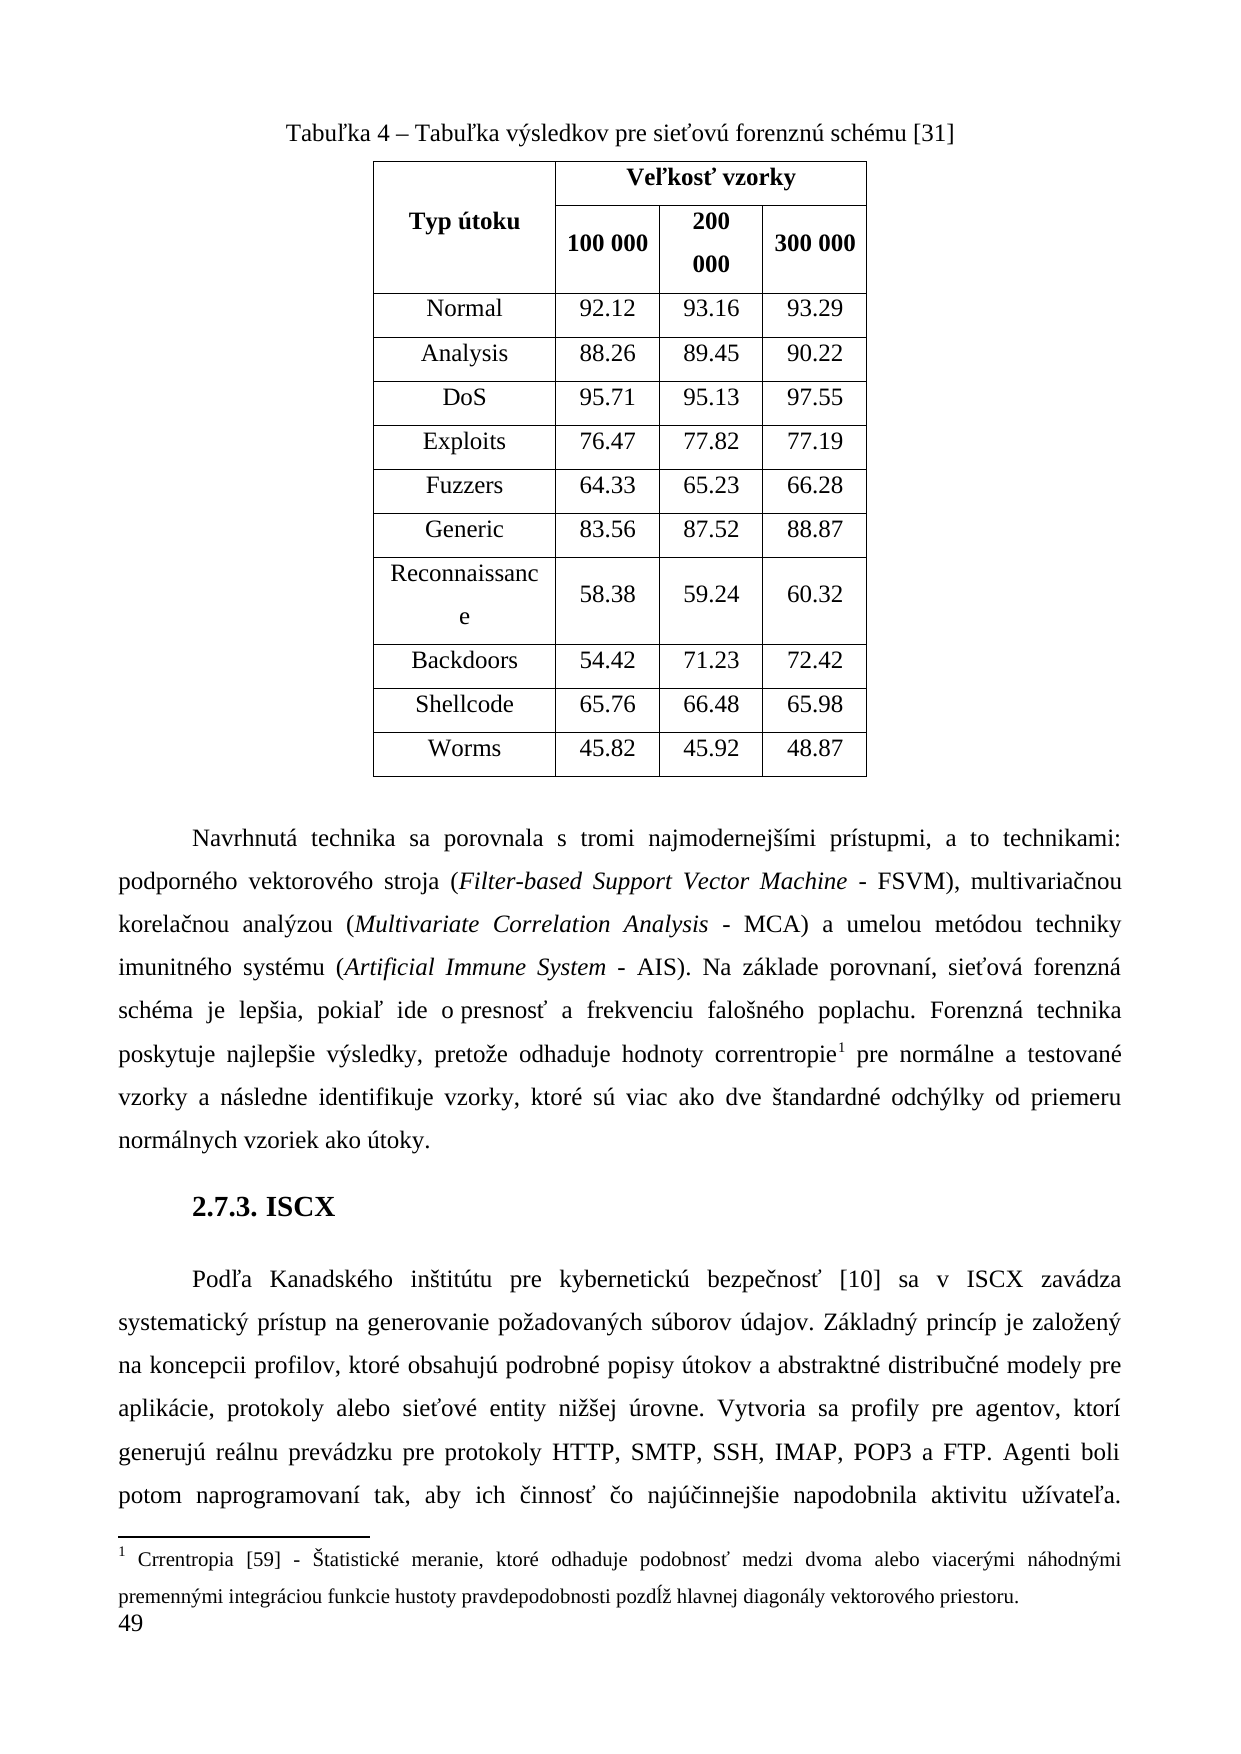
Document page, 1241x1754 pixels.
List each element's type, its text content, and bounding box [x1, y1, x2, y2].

table_cell 60.32 [763, 558, 866, 644]
table_cell Analysis [374, 338, 555, 381]
table_cell 71.23 [660, 645, 762, 688]
table_cell Backdoors [374, 645, 555, 688]
table_cell 66.28 [763, 470, 866, 513]
table_cell 200 000 [660, 206, 762, 292]
table_cell 76.47 [556, 426, 659, 469]
table_cell 65.76 [556, 689, 659, 732]
table_cell Exploits [374, 426, 555, 469]
table_cell 87.52 [660, 514, 762, 557]
table_cell 77.19 [763, 426, 866, 469]
table_cell 97.55 [763, 382, 866, 425]
table_cell 64.33 [556, 470, 659, 513]
table_cell Generic [374, 514, 555, 557]
table_cell 45.92 [660, 733, 762, 776]
table_header Typ útoku [374, 162, 555, 292]
table_cell 59.24 [660, 558, 762, 644]
table_cell 89.45 [660, 338, 762, 381]
table_cell 54.42 [556, 645, 659, 688]
table_cell 93.16 [660, 294, 762, 337]
table_cell 95.71 [556, 382, 659, 425]
table_cell 300 000 [763, 206, 866, 292]
table_cell 58.38 [556, 558, 659, 644]
table_cell DoS [374, 382, 555, 425]
table_cell 83.56 [556, 514, 659, 557]
table_cell Worms [374, 733, 555, 776]
table_cell 90.22 [763, 338, 866, 381]
table_cell Fuzzers [374, 470, 555, 513]
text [118, 1264, 1122, 1508]
table_cell 72.42 [763, 645, 866, 688]
table_header Veľkosť vzorky [556, 162, 866, 205]
table_cell 100 000 [556, 206, 659, 292]
table_cell 93.29 [763, 294, 866, 337]
table_cell 88.26 [556, 338, 659, 381]
table_cell 48.87 [763, 733, 866, 776]
table_cell 92.12 [556, 294, 659, 337]
table_cell 66.48 [660, 689, 762, 732]
text Tabuľka – Tabuľka výsledkov pre sieťovú forenznú schému [31] [118, 118, 1122, 147]
table_cell 95.13 [660, 382, 762, 425]
table_cell 77.82 [660, 426, 762, 469]
text Navrhnutá technika sa porovnala s tromi najmodernejšími prístupmi, a to technikami: podporného vektorového stroja (Filter-based Support Vector Machine - FSVM), multivariačnou korelačnou analýzou (Multivariate Correlation Analysis - MCA) a umelou metódou techniky imunitného systému (Artificial Immune System - AIS). Na základe porovnaní, sieťová forenzná schéma je lepšia, pokiaľ ide o presnosť a frekvenciu falošného poplachu. Forenzná technika poskytuje najlepšie výsledky, pretože odhaduje hodnoty correntropie pre normálne a testované vzorky a následne identifikuje vzorky, ktoré sú viac ako dve štandardné odchýlky od priemeru normálnych vzoriek ako útoky. [118, 823, 1122, 1154]
table_cell Shellcode [374, 689, 555, 732]
subtitle ISCX [192, 1189, 1122, 1222]
table_cell 65.23 [660, 470, 762, 513]
table_cell Normal [374, 294, 555, 337]
table_cell 65.98 [763, 689, 866, 732]
table_cell 88.87 [763, 514, 866, 557]
table_cell Reconnaissance [374, 558, 555, 644]
table_cell 45.82 [556, 733, 659, 776]
